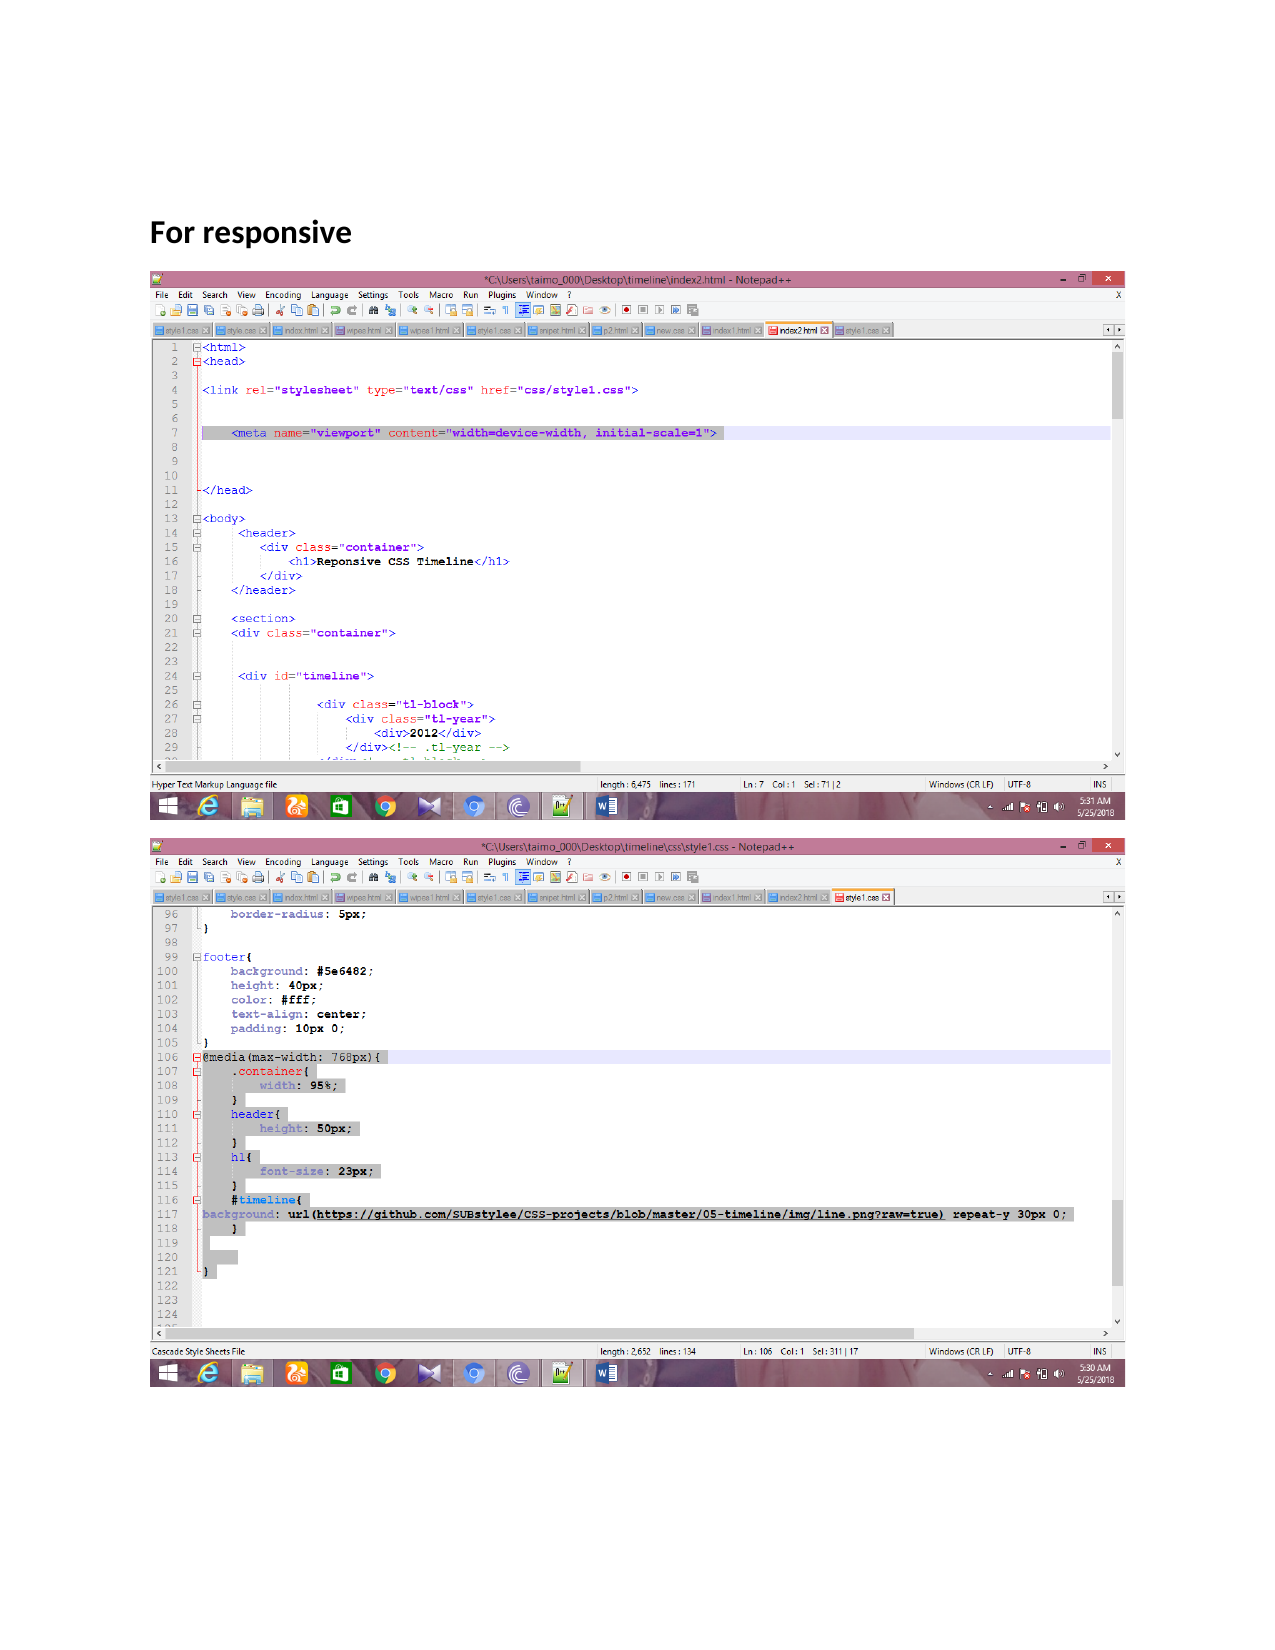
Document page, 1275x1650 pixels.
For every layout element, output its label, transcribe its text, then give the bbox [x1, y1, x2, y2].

picture [150, 271, 1125, 820]
text For responsive [150, 211, 1125, 251]
picture [150, 838, 1125, 1387]
